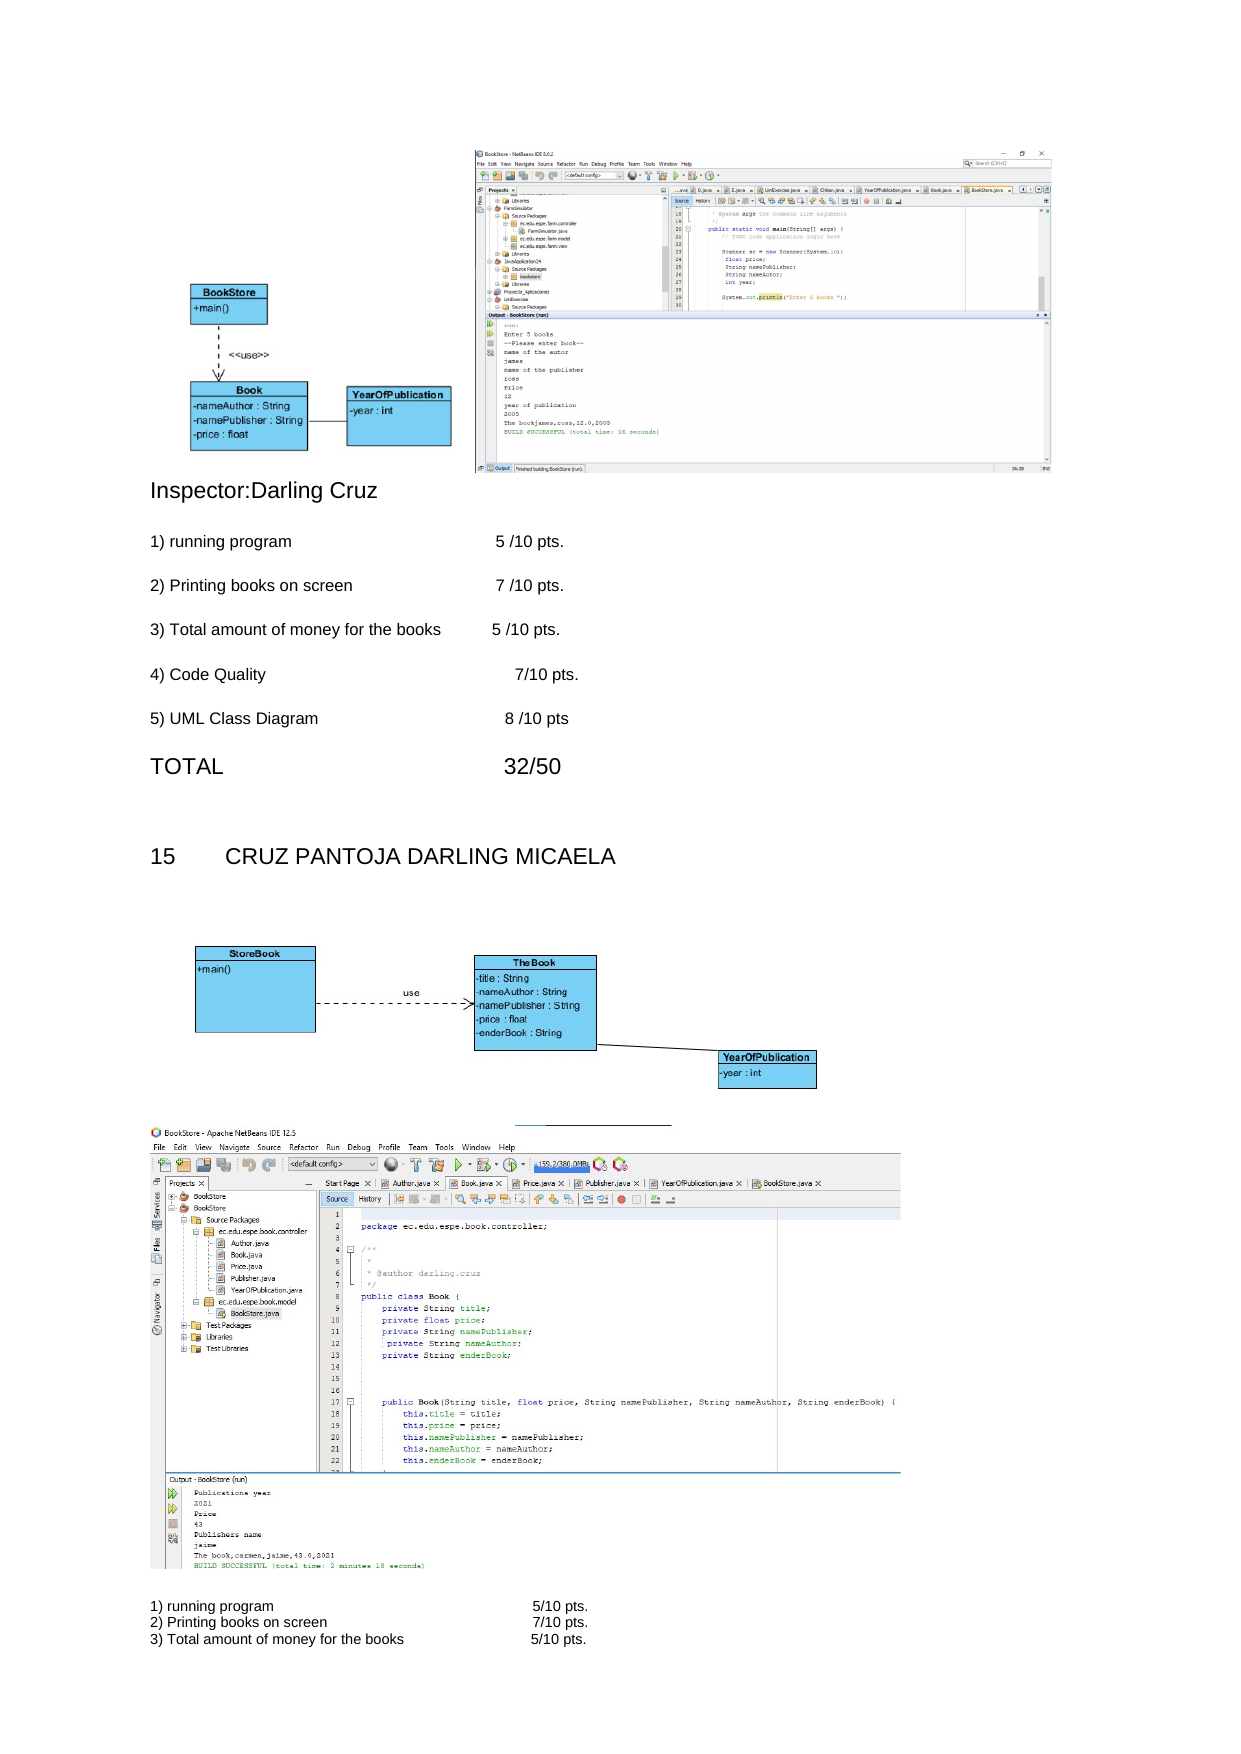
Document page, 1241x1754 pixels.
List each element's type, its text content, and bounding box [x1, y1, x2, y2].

text 1) running program 5 /10 pts. [150, 532, 1090, 551]
picture [150, 150, 1052, 473]
text 2) Printing books on screen 7 /10 pts. [150, 576, 1090, 595]
text 4) Code Quality 7/10 pts. [150, 664, 1090, 683]
text TOTAL 32/50 [150, 753, 1090, 779]
picture [150, 1125, 901, 1569]
text 15 CRUZ PANTOJA DARLING MICAELA [150, 843, 1090, 869]
text 3) Total amount of money for the books 5 /10 pts. [150, 620, 1090, 639]
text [150, 1597, 1090, 1647]
picture [150, 903, 834, 1122]
text Inspector:Darling Cruz [150, 477, 1090, 503]
text 5) UML Class Diagram 8 /10 pts [150, 708, 1090, 728]
